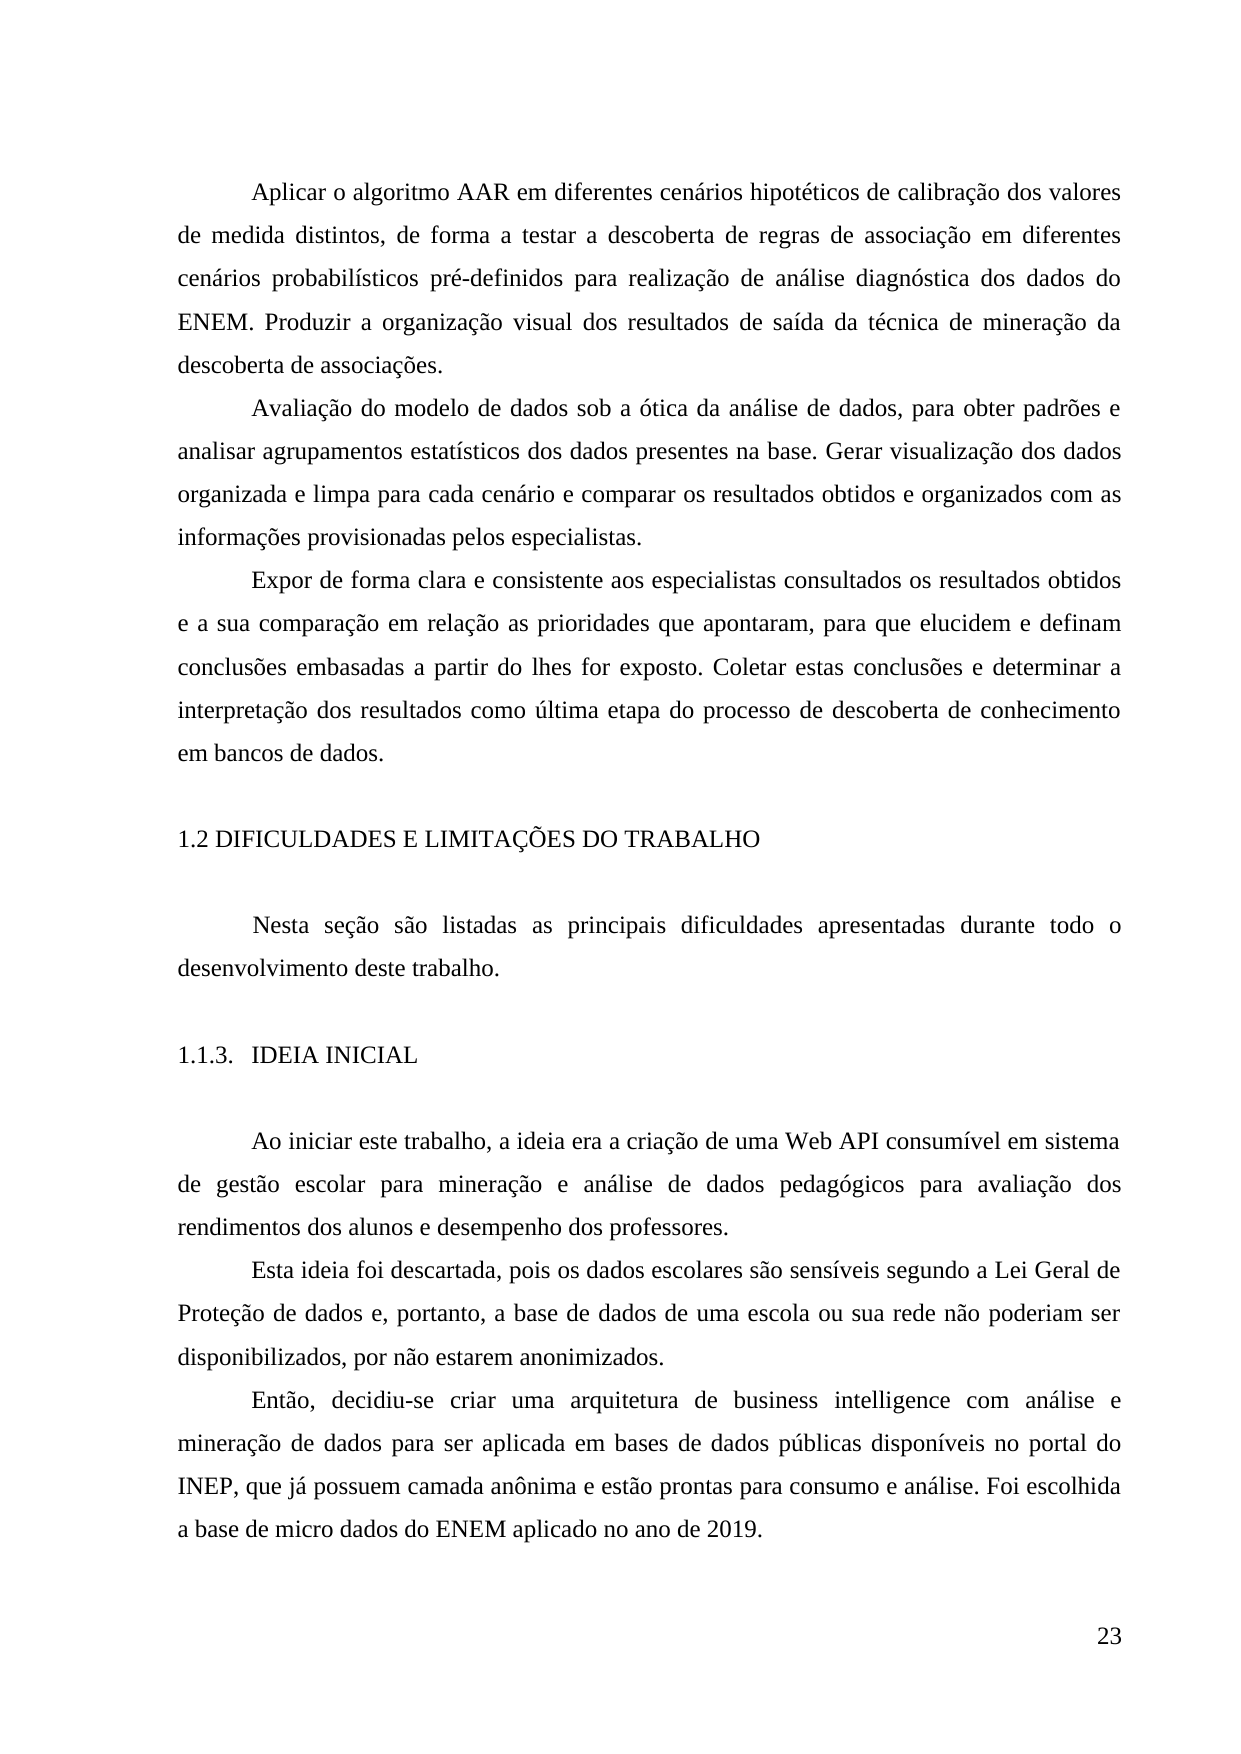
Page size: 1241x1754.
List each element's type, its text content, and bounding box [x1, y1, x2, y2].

text Avaliação do modelo de dados sob a ótica da análise de dados, para obter padrões e analisar agrupamentos estatísticos dos dados presentes na base. Gerar visualização dos dados organizada e limpa para cada cenário e comparar os resultados obtidos e organizados com as informações provisionadas pelos especialistas. [177, 393, 1122, 551]
subtitle Ideia inicial [177, 1040, 1122, 1068]
text Ao iniciar este trabalho, a ideia era a criação de uma Web API consumível em sistema de gestão escolar para mineração e análise de dados pedagógicos para avaliação dos rendimentos dos alunos e desempenho dos professores. [177, 1126, 1122, 1241]
subtitle DIFICULDADES E LIMITAÇÕES DO TRABALHO [177, 824, 1122, 853]
text Então, decidiu-se criar uma arquitetura de business intelligence com análise e mineração de dados para ser aplicada em bases de dados públicas disponíveis no portal do INEP, que já possuem camada anônima e estão prontas para consumo e análise. Foi escolhida a base de micro dados do ENEM aplicado no ano de 2019. [177, 1385, 1122, 1543]
text Aplicar o algoritmo AAR em diferentes cenários hipotéticos de calibração dos valores de medida distintos, de forma a testar a descoberta de regras de associação em diferentes cenários probabilísticos pré-definidos para realização de análise diagnóstica dos dados do ENEM. Produzir a organização visual dos resultados de saída da técnica de mineração da descoberta de associações. [177, 177, 1122, 378]
text Expor de forma clara e consistente aos especialistas consultados os resultados obtidos e a sua comparação em relação as prioridades que apontaram, para que elucidem e definam conclusões embasadas a partir do lhes for exposto. Coletar estas conclusões e determinar a interpretação dos resultados como última etapa do processo de descoberta de conhecimento em bancos de dados. [177, 565, 1122, 767]
text Nesta seção são listadas as principais dificuldades apresentadas durante todo o desenvolvimento deste trabalho. [177, 910, 1122, 982]
text Esta ideia foi descartada, pois os dados escolares são sensíveis segundo a Lei Geral de Proteção de dados e, portanto, a base de dados de uma escola ou sua rede não poderiam ser disponibilizados, por não estarem anonimizados. [177, 1255, 1122, 1370]
